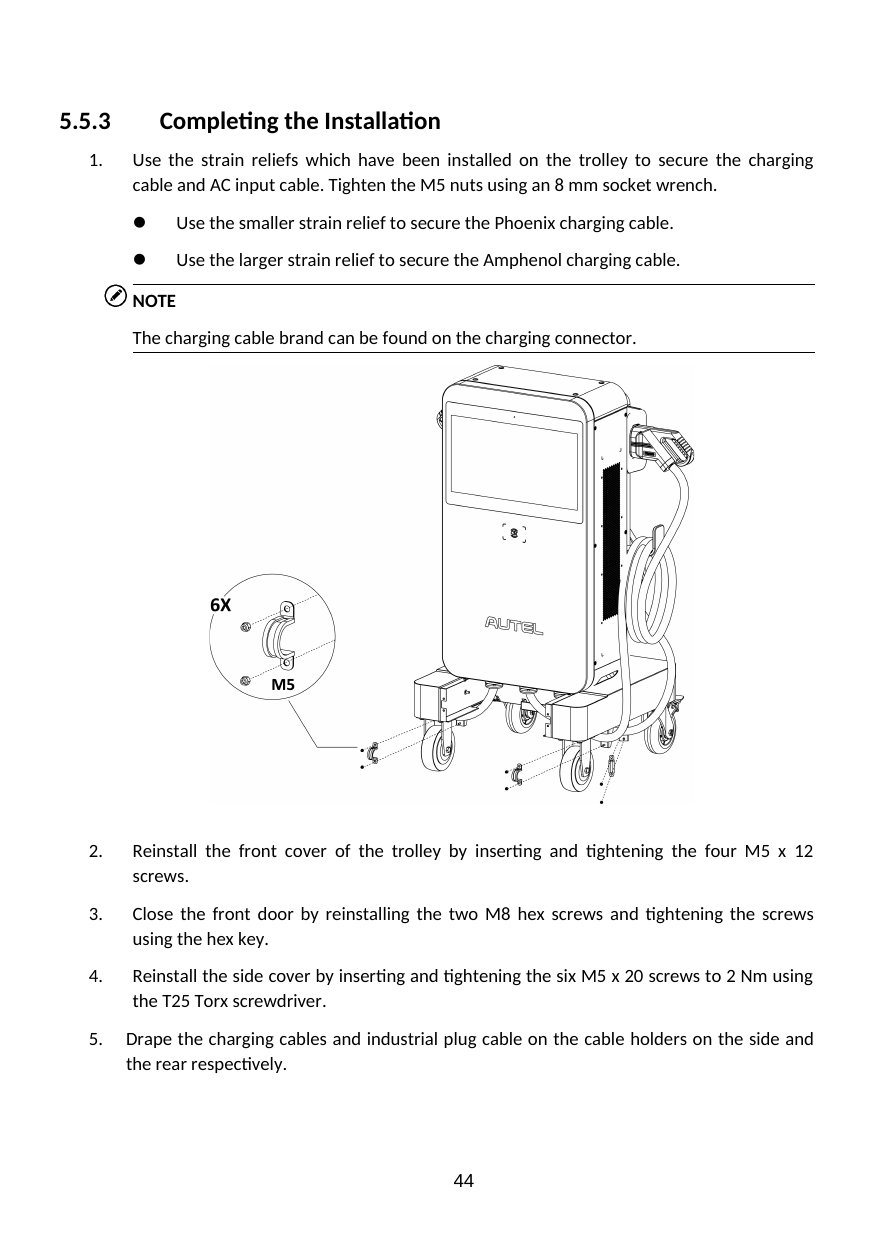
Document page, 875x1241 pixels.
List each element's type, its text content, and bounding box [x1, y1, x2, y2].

list Reinstall the side cover by inserting and tightening the six M5 x 20 screws to 2 Nm using the T25 Torx screwdriver. [89, 963, 815, 1013]
list Drape the charging cables and industrial plug cable on the cable holders on the side and the rear respectively. [89, 1025, 815, 1075]
list Close the front door by reinstalling the two M8 hex screws and tightening the screws using the hex key. [89, 900, 815, 950]
picture [209, 365, 695, 804]
text NOTE [132, 285, 815, 312]
picture [103, 284, 128, 308]
list Reinstall the front cover of the trolley by inserting and tightening the four M5 x 12 screws. [89, 838, 815, 888]
text The charging cable brand can be found on the charging connector. [132, 322, 815, 353]
list Use the strain reliefs which have been installed on the trolley to secure the charging cable and AC input cable. Tighten the M5 nuts using an 8 mm socket wrench. [89, 147, 815, 197]
subtitle Completing the Installation [59, 109, 815, 134]
list Use the larger strain relief to secure the Amphenol charging cable. [132, 247, 815, 272]
list Use the smaller strain relief to secure the Phoenix charging cable. [132, 209, 815, 234]
